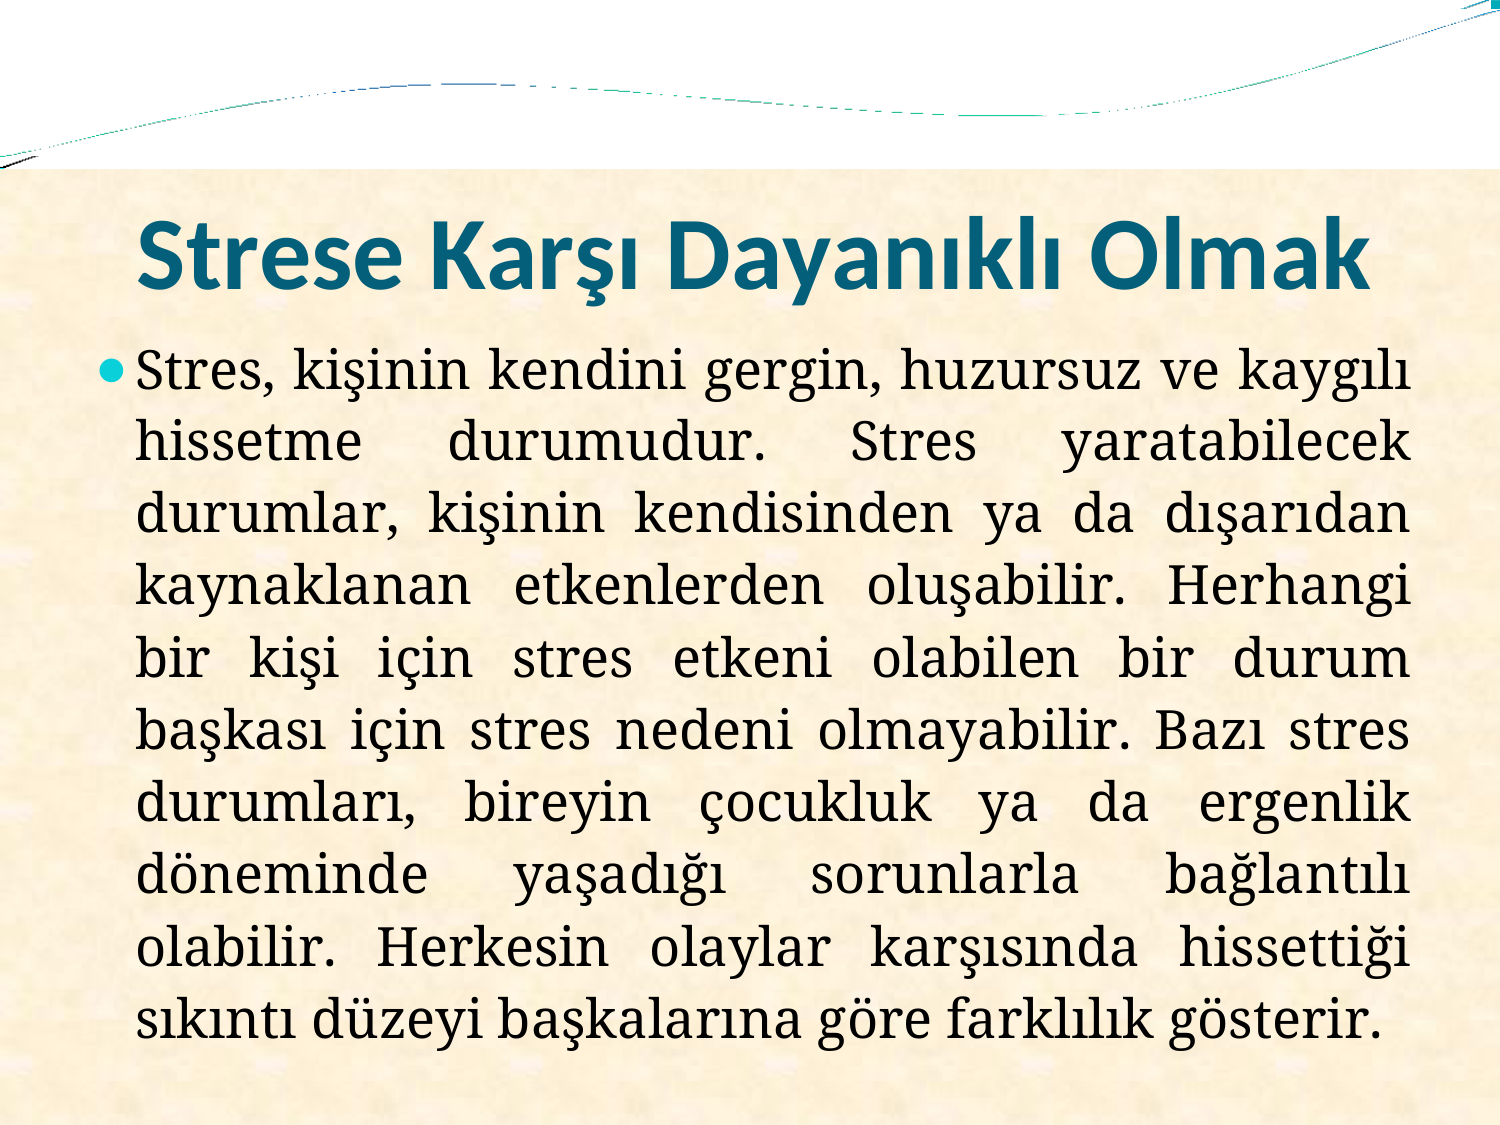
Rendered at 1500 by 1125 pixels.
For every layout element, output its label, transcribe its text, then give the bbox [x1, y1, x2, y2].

subtitle Strese Karşı Dayanıklı Olmak [137, 197, 1500, 313]
list Stres, kişinin kendini gergin, huzursuz ve kaygılı hissetme durumudur. Stres yaratabilecek durumlar, kişinin kendisinden ya da dışarıdan kaynaklanan etkenlerden oluşabilir. Herhangi bir kişi için stres etkeni olabilen bir durum başkası için stres nedeni olmayabilir. Bazı stres durumları, bireyin çocukluk ya da ergenlik döneminde yaşadığı sorunlarla bağlantılı olabilir. Herkesin olaylar karşısında hissettiği sıkıntı düzeyi başkalarına göre farklılık gösterir. [90, 332, 1411, 1054]
picture [0, 0, 1500, 1125]
